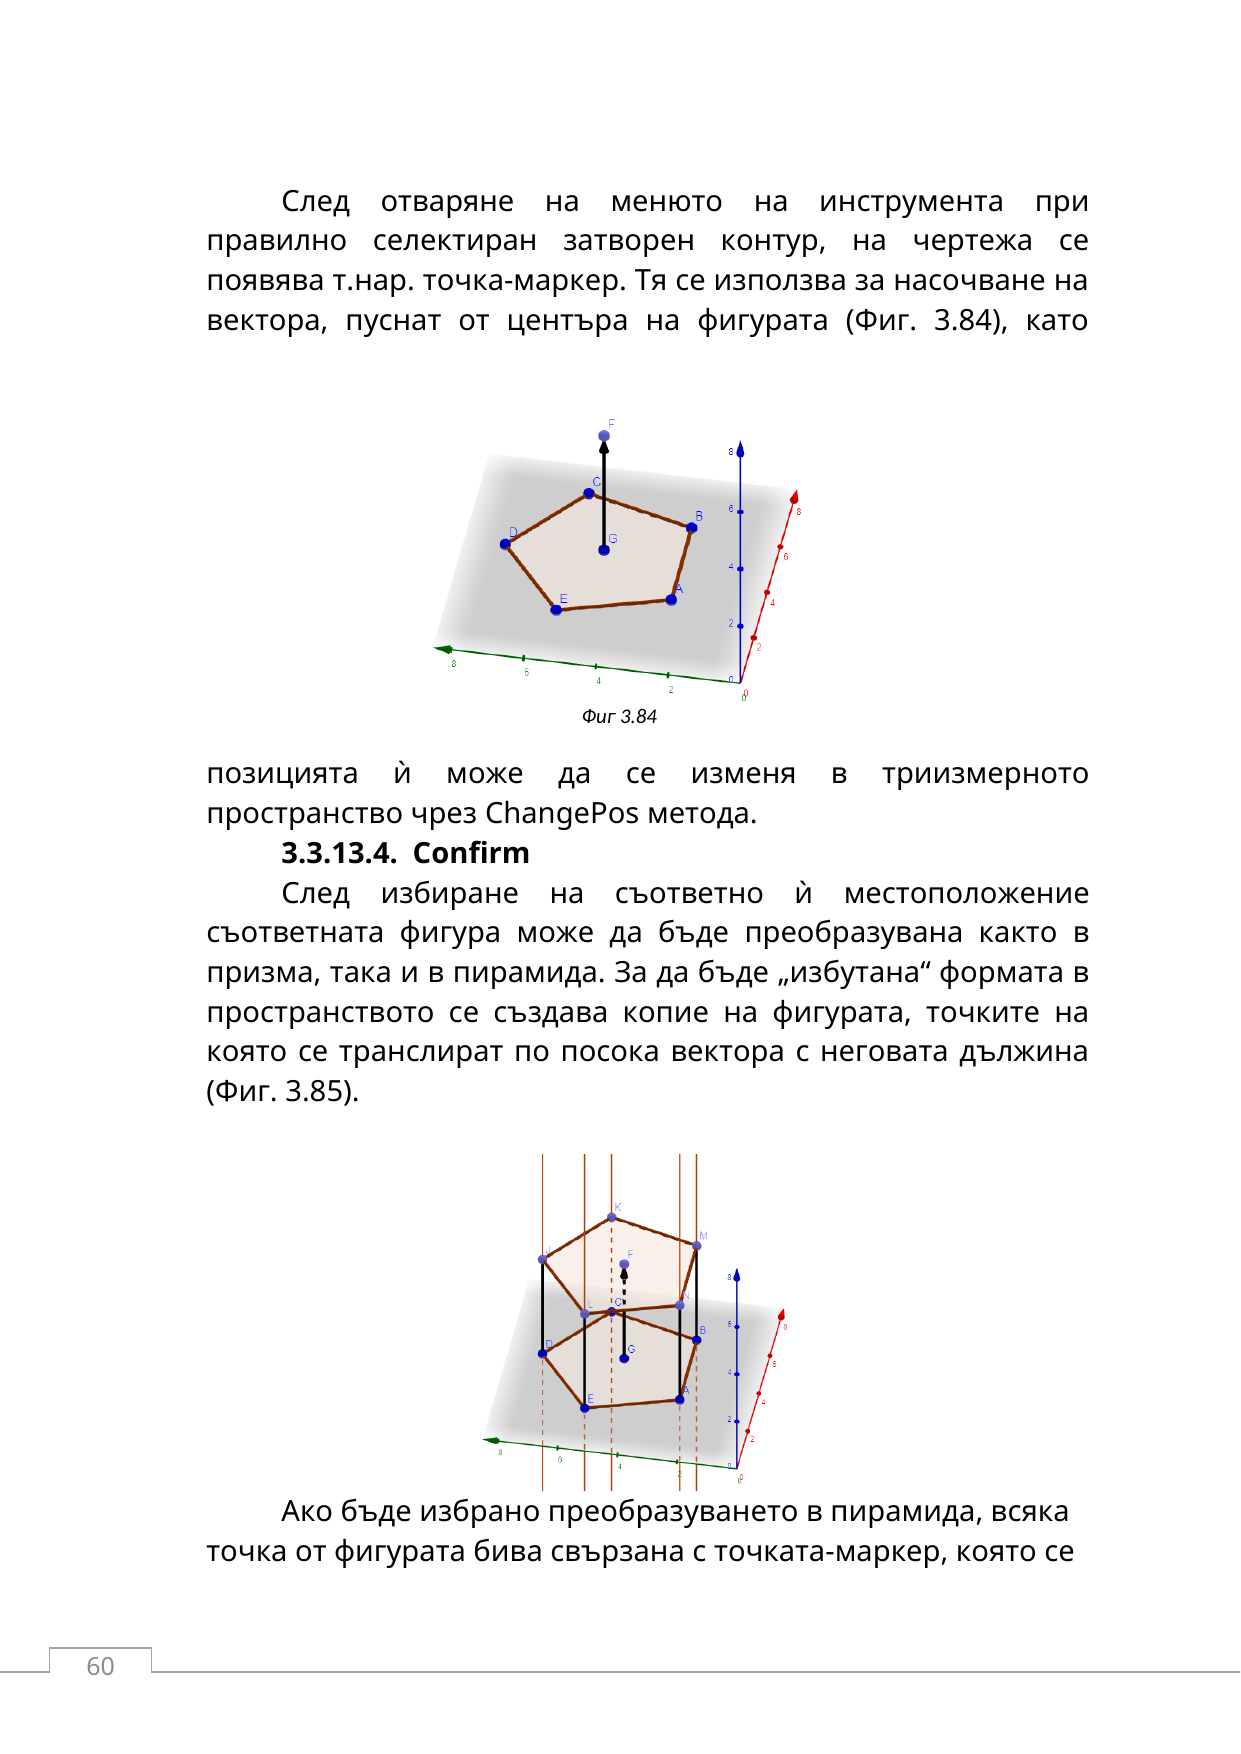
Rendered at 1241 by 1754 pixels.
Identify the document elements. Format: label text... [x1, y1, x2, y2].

text След избиране на съответно ѝ местоположение съответната фигура може да бъде преобразувана както в призма, така и в пирамида. За да бъде „избутана“ формата в пространството се създава копие на фигурата, точките на която се транслират по посока вектора с неговата дължина (Фиг. 3.85). [206, 872, 1090, 1110]
list Confirm [281, 832, 1090, 872]
picture [425, 1154, 815, 1491]
picture [402, 366, 838, 753]
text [206, 1150, 1090, 1569]
